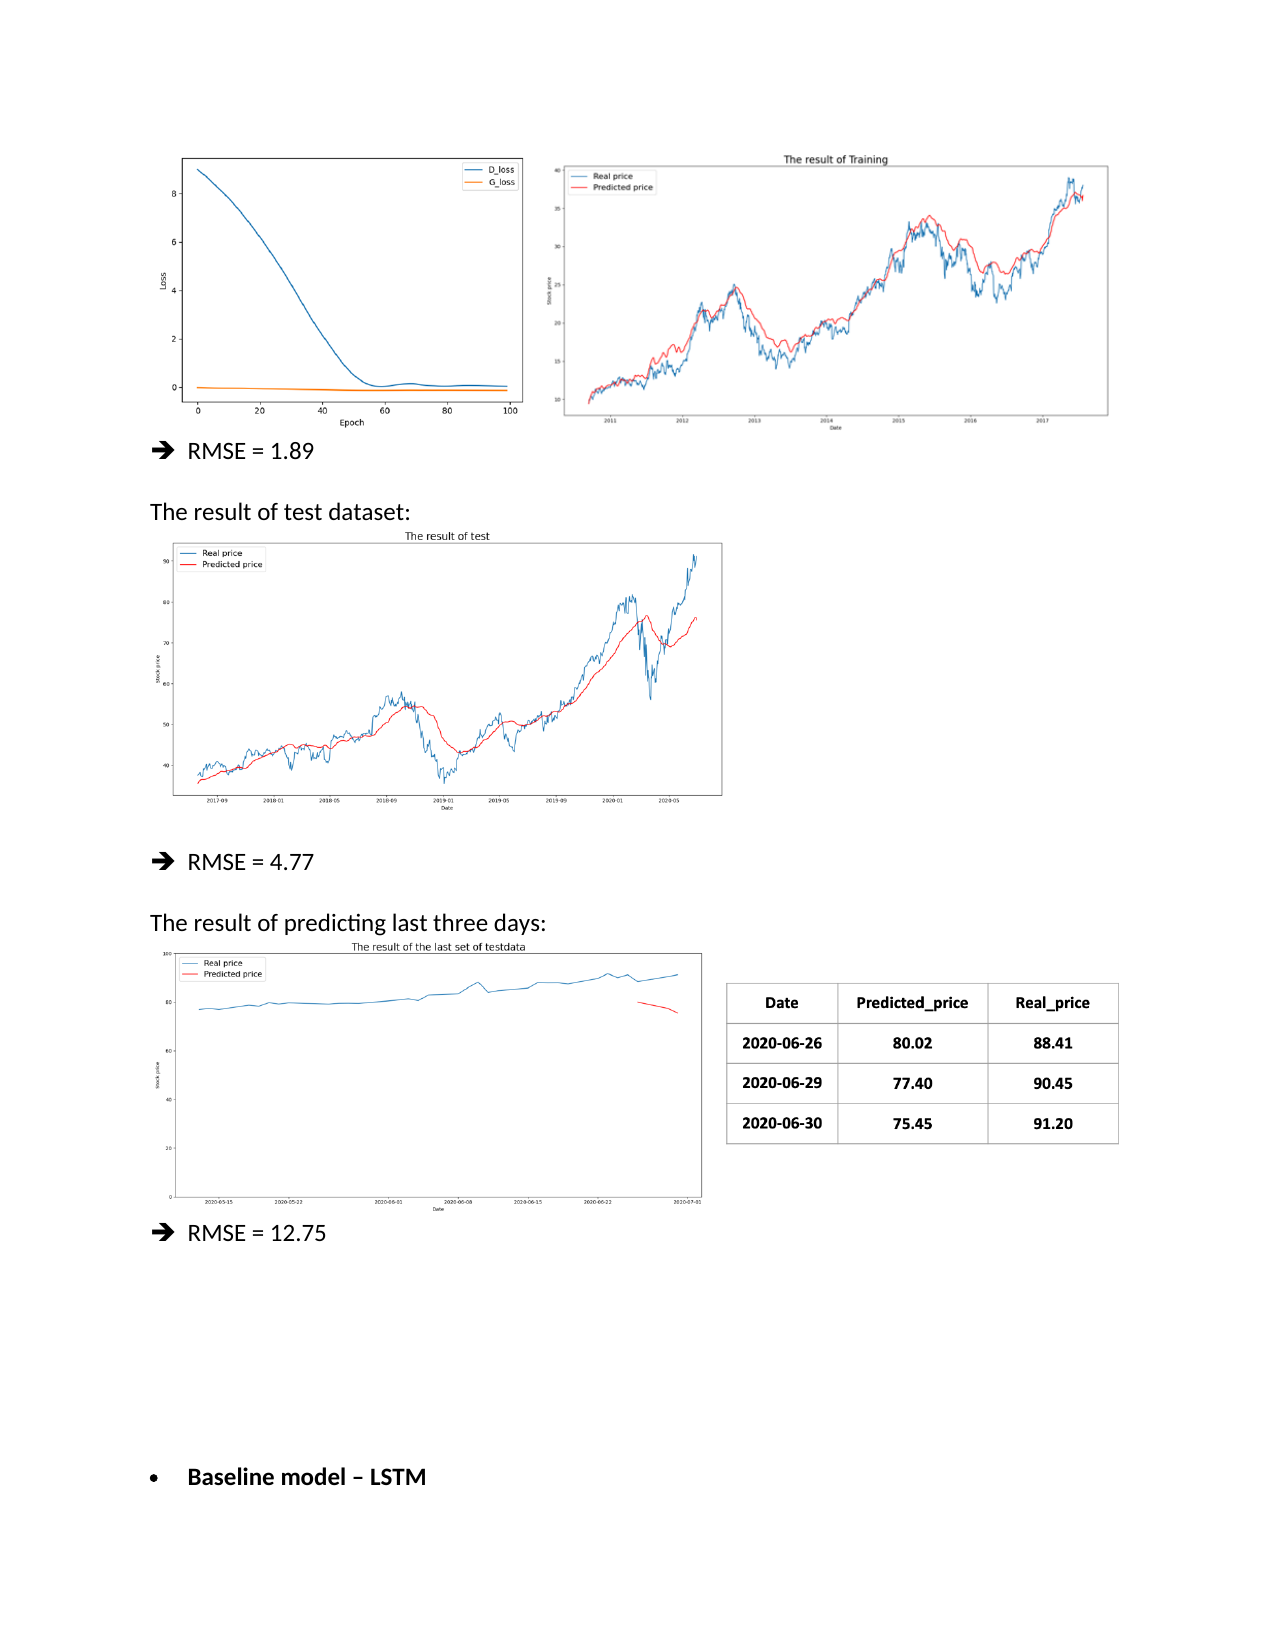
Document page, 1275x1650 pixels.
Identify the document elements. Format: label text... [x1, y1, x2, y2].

list RMSE = 12.75 [150, 1217, 1125, 1247]
list Baseline model – LSTM [150, 1461, 1125, 1492]
picture [150, 150, 531, 436]
picture [150, 526, 727, 816]
text The result of test dataset: [150, 496, 1125, 527]
text The result of predicting last three days: [150, 907, 1125, 937]
picture [719, 975, 1125, 1151]
picture [542, 150, 1113, 436]
list RMSE = 4.77 [150, 846, 1125, 876]
picture [150, 937, 709, 1217]
list RMSE = 1.89 [150, 435, 1125, 466]
